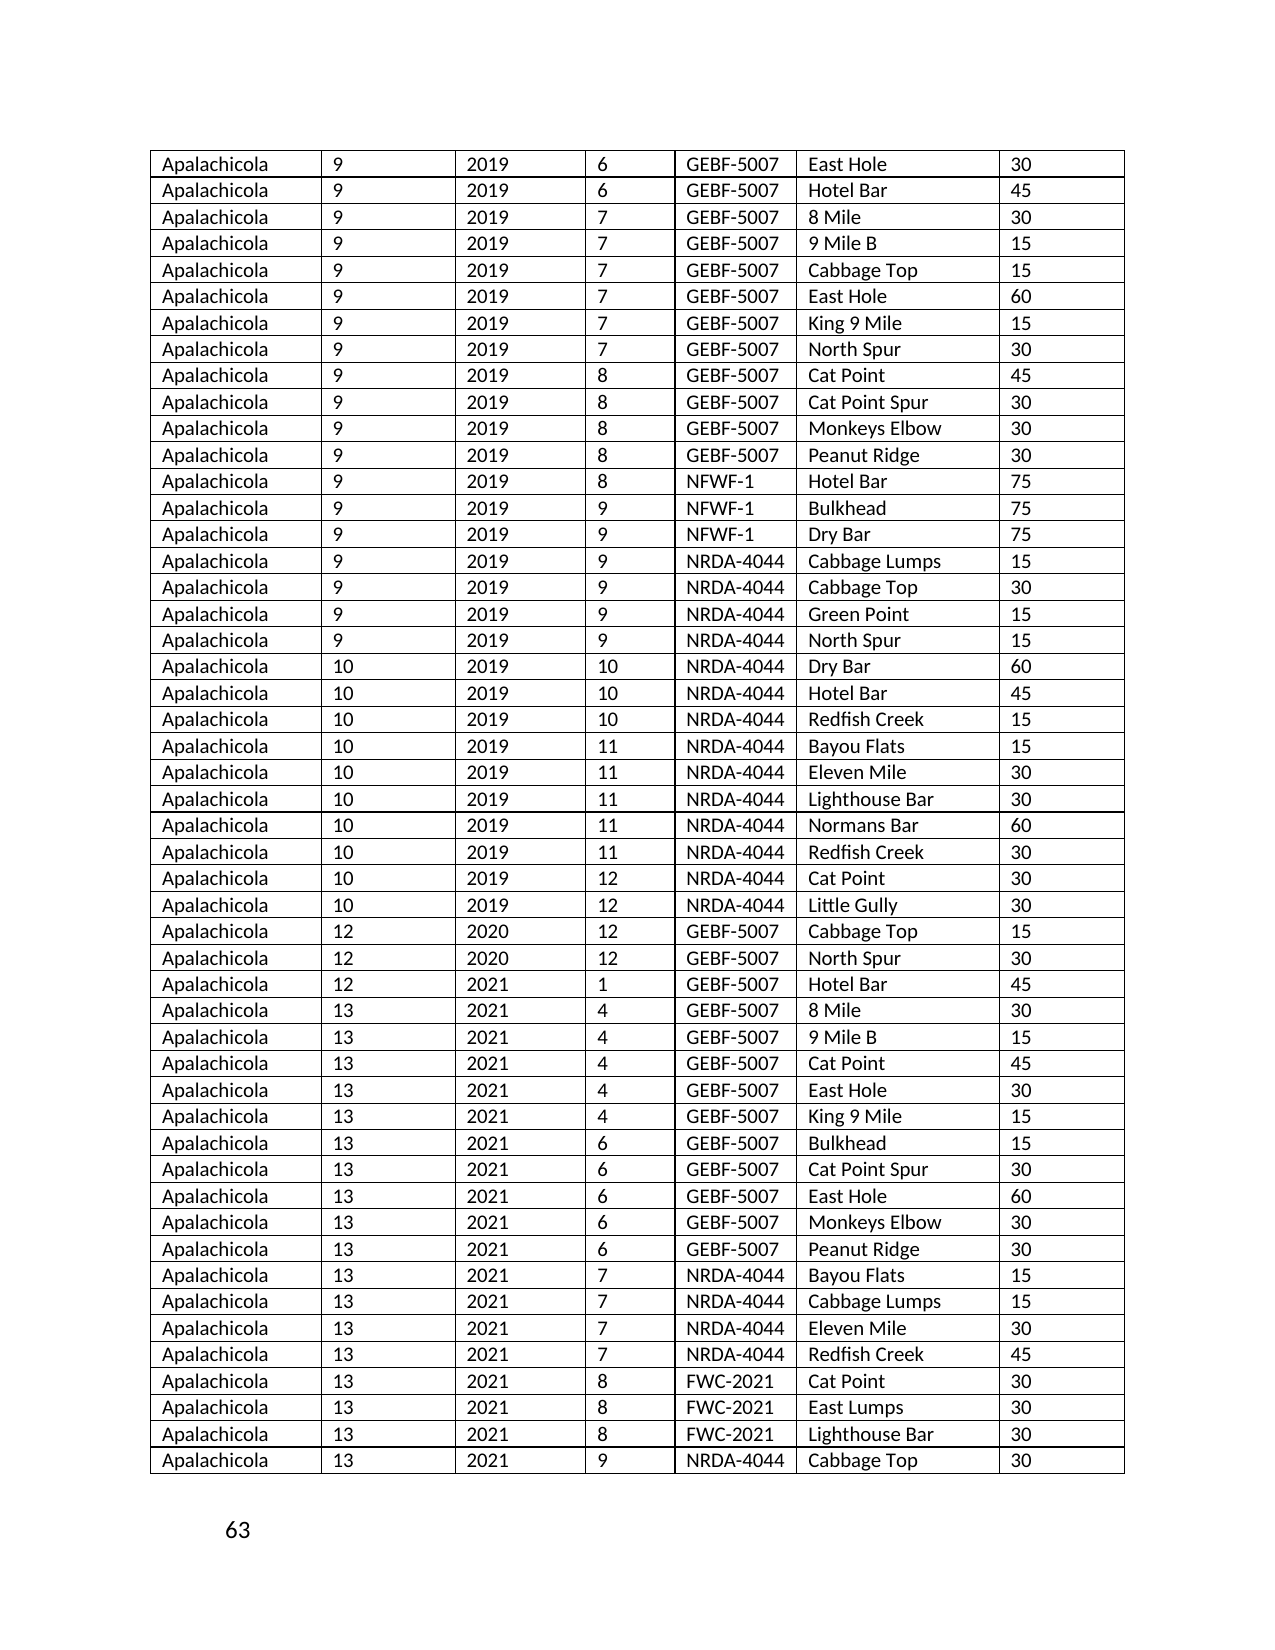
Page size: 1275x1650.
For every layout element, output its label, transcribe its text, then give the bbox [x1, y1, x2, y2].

table_cell 8 [586, 389, 674, 414]
table_cell 30 [1000, 892, 1124, 917]
table_cell 9 [586, 601, 674, 626]
table_cell GEBF-5007 [676, 1130, 796, 1155]
table_cell Apalachicola [151, 918, 321, 944]
table_cell 9 [322, 283, 455, 309]
table_cell Apalachicola [151, 627, 321, 653]
table_cell 13 [322, 1130, 455, 1155]
table_cell Apalachicola [151, 707, 321, 732]
table_cell Green Point [797, 601, 999, 626]
table_cell 2021 [456, 1421, 585, 1446]
table_cell East Hole [797, 1077, 999, 1102]
table_cell Apalachicola [151, 813, 321, 838]
table_cell 13 [322, 1104, 455, 1129]
table_cell 9 [322, 521, 455, 547]
table_cell GEBF-5007 [676, 310, 796, 335]
table_cell Cabbage Lumps [797, 548, 999, 573]
table_cell 2021 [456, 1130, 585, 1155]
table_cell 2019 [456, 786, 585, 811]
table_cell 9 [322, 442, 455, 467]
table_cell 15 [1000, 627, 1124, 653]
table_cell 4 [586, 998, 674, 1023]
table_cell Apalachicola [151, 680, 321, 706]
table_cell 75 [1000, 469, 1124, 494]
table_cell Apalachicola [151, 204, 321, 229]
table_cell GEBF-5007 [676, 998, 796, 1023]
table_cell 2021 [456, 1209, 585, 1235]
table_cell Apalachicola [151, 416, 321, 441]
table_cell 13 [322, 1421, 455, 1446]
table_cell 2019 [456, 416, 585, 441]
table_cell 2019 [456, 257, 585, 282]
table_cell Apalachicola [151, 442, 321, 467]
table_cell Redfish Creek [797, 839, 999, 864]
table_cell 12 [586, 865, 674, 891]
table_cell 30 [1000, 1156, 1124, 1182]
table_cell 2019 [456, 336, 585, 362]
table_cell 2019 [456, 574, 585, 600]
table_cell 9 [586, 548, 674, 573]
table_cell Cat Point [797, 363, 999, 388]
table_cell GEBF-5007 [676, 204, 796, 229]
table_cell 30 [1000, 1315, 1124, 1341]
table_cell NRDA-4044 [676, 892, 796, 917]
table_cell 2019 [456, 469, 585, 494]
table_cell Apalachicola [151, 151, 321, 176]
table_cell GEBF-5007 [676, 442, 796, 467]
table_cell Apalachicola [151, 1236, 321, 1261]
table_cell GEBF-5007 [676, 257, 796, 282]
table_cell NRDA-4044 [676, 1448, 796, 1473]
table_cell Redfish Creek [797, 1342, 999, 1367]
table_cell 10 [322, 707, 455, 732]
table_cell 2021 [456, 1368, 585, 1393]
table_cell 10 [322, 865, 455, 891]
table_cell 15 [1000, 310, 1124, 335]
table_cell 10 [322, 760, 455, 785]
table_cell 60 [1000, 813, 1124, 838]
table_cell 12 [586, 892, 674, 917]
table_cell Apalachicola [151, 283, 321, 309]
table_cell 2019 [456, 548, 585, 573]
table_cell Apalachicola [151, 1395, 321, 1420]
table_cell NRDA-4044 [676, 813, 796, 838]
table_cell 2019 [456, 283, 585, 309]
table_cell 7 [586, 1262, 674, 1288]
table_cell East Hole [797, 283, 999, 309]
table_cell NRDA-4044 [676, 1315, 796, 1341]
table_cell Apalachicola [151, 1077, 321, 1102]
table_cell 30 [1000, 839, 1124, 864]
table_cell GEBF-5007 [676, 230, 796, 256]
table_cell 2019 [456, 389, 585, 414]
table_cell Apalachicola [151, 865, 321, 891]
table_cell 10 [586, 680, 674, 706]
table_cell 2019 [456, 495, 585, 520]
table_cell 13 [322, 1024, 455, 1049]
table_cell 6 [586, 178, 674, 203]
table_cell Apalachicola [151, 178, 321, 203]
table_cell 13 [322, 1289, 455, 1314]
table_cell 2021 [456, 1051, 585, 1076]
table_cell 9 [586, 574, 674, 600]
table_cell Apalachicola [151, 1448, 321, 1473]
table_cell GEBF-5007 [676, 363, 796, 388]
table_cell 2019 [456, 178, 585, 203]
table_cell Apalachicola [151, 1130, 321, 1155]
table_cell 75 [1000, 521, 1124, 547]
table_cell Apalachicola [151, 363, 321, 388]
table_cell Cabbage Top [797, 918, 999, 944]
table_cell 7 [586, 1342, 674, 1367]
table_cell 11 [586, 813, 674, 838]
table_cell Apalachicola [151, 786, 321, 811]
table_cell Apalachicola [151, 548, 321, 573]
table_cell 8 [586, 1421, 674, 1446]
table_cell East Lumps [797, 1395, 999, 1420]
table_cell GEBF-5007 [676, 336, 796, 362]
table_cell 13 [322, 1315, 455, 1341]
table_cell 2019 [456, 680, 585, 706]
table_cell 2019 [456, 151, 585, 176]
table_cell Apalachicola [151, 601, 321, 626]
table_cell East Hole [797, 1183, 999, 1208]
table_cell NRDA-4044 [676, 707, 796, 732]
table_cell Cabbage Top [797, 574, 999, 600]
table_cell Bulkhead [797, 1130, 999, 1155]
table_cell GEBF-5007 [676, 1236, 796, 1261]
table_cell 13 [322, 1183, 455, 1208]
table_cell GEBF-5007 [676, 1209, 796, 1235]
table_cell 9 [322, 601, 455, 626]
table_cell 2021 [456, 971, 585, 997]
table_cell Lighthouse Bar [797, 786, 999, 811]
table_cell NRDA-4044 [676, 1342, 796, 1367]
table_cell 45 [1000, 178, 1124, 203]
table_cell Apalachicola [151, 389, 321, 414]
table_cell 15 [1000, 1289, 1124, 1314]
table_cell 30 [1000, 1421, 1124, 1446]
table_cell 2021 [456, 1156, 585, 1182]
table_cell 2019 [456, 442, 585, 467]
table_cell GEBF-5007 [676, 1156, 796, 1182]
table_cell 9 [322, 469, 455, 494]
table_cell 9 Mile B [797, 1024, 999, 1049]
table_cell 2021 [456, 1315, 585, 1341]
table_cell Apalachicola [151, 1368, 321, 1393]
table_cell Bayou Flats [797, 733, 999, 758]
table_cell 30 [1000, 574, 1124, 600]
table_cell NRDA-4044 [676, 839, 796, 864]
table_cell 2021 [456, 1236, 585, 1261]
table_cell Cat Point Spur [797, 389, 999, 414]
table_cell 2019 [456, 654, 585, 679]
table_cell Dry Bar [797, 521, 999, 547]
table_cell 2019 [456, 892, 585, 917]
table_cell 10 [322, 892, 455, 917]
table_cell 2019 [456, 521, 585, 547]
table_cell GEBF-5007 [676, 1183, 796, 1208]
table_cell 9 Mile B [797, 230, 999, 256]
table_cell 30 [1000, 204, 1124, 229]
table_cell Peanut Ridge [797, 1236, 999, 1261]
table_cell 7 [586, 283, 674, 309]
table_cell Cat Point Spur [797, 1156, 999, 1182]
table_cell Little Gully [797, 892, 999, 917]
table_cell GEBF-5007 [676, 151, 796, 176]
table_cell Apalachicola [151, 1315, 321, 1341]
table_cell 30 [1000, 998, 1124, 1023]
table_cell GEBF-5007 [676, 918, 796, 944]
table_cell NFWF-1 [676, 495, 796, 520]
table_cell Eleven Mile [797, 1315, 999, 1341]
table_cell 7 [586, 230, 674, 256]
table_cell Normans Bar [797, 813, 999, 838]
table_cell 9 [322, 336, 455, 362]
table_cell Apalachicola [151, 1262, 321, 1288]
table_cell 9 [322, 310, 455, 335]
table_cell 60 [1000, 1183, 1124, 1208]
table_cell 15 [1000, 707, 1124, 732]
table_cell GEBF-5007 [676, 1051, 796, 1076]
table_cell GEBF-5007 [676, 283, 796, 309]
table_cell 11 [586, 786, 674, 811]
table_cell 15 [1000, 601, 1124, 626]
table_cell Apalachicola [151, 1183, 321, 1208]
table_cell GEBF-5007 [676, 1104, 796, 1129]
table_cell 10 [322, 680, 455, 706]
table_cell NRDA-4044 [676, 760, 796, 785]
table_cell Cat Point [797, 1051, 999, 1076]
table_cell Apalachicola [151, 971, 321, 997]
table_cell 13 [322, 1342, 455, 1367]
table_cell GEBF-5007 [676, 971, 796, 997]
table_cell Dry Bar [797, 654, 999, 679]
table_cell 2021 [456, 1448, 585, 1473]
table_cell 9 [322, 416, 455, 441]
table_cell 9 [322, 574, 455, 600]
table_cell 13 [322, 1448, 455, 1473]
table_cell 9 [322, 178, 455, 203]
table_cell 9 [322, 389, 455, 414]
table_cell 12 [322, 971, 455, 997]
table_cell 2019 [456, 839, 585, 864]
table_cell 2019 [456, 865, 585, 891]
table_cell 1 [586, 971, 674, 997]
table_cell 10 [322, 839, 455, 864]
table_cell 2021 [456, 1342, 585, 1367]
table_cell 8 [586, 469, 674, 494]
table_cell 9 [322, 257, 455, 282]
table_cell 13 [322, 1395, 455, 1420]
table_cell 9 [322, 230, 455, 256]
table_cell 4 [586, 1104, 674, 1129]
table_cell 2019 [456, 601, 585, 626]
table_cell 45 [1000, 971, 1124, 997]
table_cell Cabbage Lumps [797, 1289, 999, 1314]
table_cell 30 [1000, 865, 1124, 891]
table_cell 2021 [456, 998, 585, 1023]
table_cell 6 [586, 1183, 674, 1208]
table_cell GEBF-5007 [676, 945, 796, 970]
table_cell 7 [586, 310, 674, 335]
table_cell 30 [1000, 1368, 1124, 1393]
table_cell 15 [1000, 733, 1124, 758]
table_cell 13 [322, 1368, 455, 1393]
table_cell 2019 [456, 310, 585, 335]
table_cell 13 [322, 1262, 455, 1288]
table_cell NRDA-4044 [676, 1262, 796, 1288]
table_cell Apalachicola [151, 1104, 321, 1129]
table_cell 30 [1000, 151, 1124, 176]
table_cell 6 [586, 1236, 674, 1261]
table_cell Bayou Flats [797, 1262, 999, 1288]
table_cell 7 [586, 204, 674, 229]
table_cell 30 [1000, 442, 1124, 467]
table_cell 12 [586, 945, 674, 970]
table_cell 10 [586, 707, 674, 732]
table_cell 30 [1000, 1077, 1124, 1102]
table_cell Redfish Creek [797, 707, 999, 732]
table_cell 7 [586, 257, 674, 282]
table_cell 2021 [456, 1183, 585, 1208]
table_cell Apalachicola [151, 1051, 321, 1076]
table_cell 8 [586, 442, 674, 467]
table_cell 9 [586, 521, 674, 547]
table_cell 7 [586, 1289, 674, 1314]
table_cell 13 [322, 1077, 455, 1102]
table_cell 10 [322, 786, 455, 811]
table_cell Apalachicola [151, 945, 321, 970]
table_cell Apalachicola [151, 839, 321, 864]
table_cell 15 [1000, 1104, 1124, 1129]
table_cell North Spur [797, 945, 999, 970]
table_cell 2021 [456, 1077, 585, 1102]
table_cell 9 [322, 627, 455, 653]
table_cell 6 [586, 1209, 674, 1235]
table_cell 7 [586, 336, 674, 362]
table_cell Apalachicola [151, 521, 321, 547]
table_cell Apalachicola [151, 1342, 321, 1367]
table_cell FWC-2021 [676, 1368, 796, 1393]
table_cell Apalachicola [151, 1421, 321, 1446]
table_cell NRDA-4044 [676, 733, 796, 758]
table_cell 30 [1000, 945, 1124, 970]
table_cell 75 [1000, 495, 1124, 520]
table_cell 8 [586, 1395, 674, 1420]
table_cell 30 [1000, 389, 1124, 414]
table_cell Monkeys Elbow [797, 1209, 999, 1235]
table_cell NFWF-1 [676, 521, 796, 547]
table_cell 45 [1000, 1051, 1124, 1076]
table_cell Apalachicola [151, 1024, 321, 1049]
table_cell 9 [322, 151, 455, 176]
table_cell Apalachicola [151, 1156, 321, 1182]
table_cell 9 [322, 495, 455, 520]
table_cell Apalachicola [151, 998, 321, 1023]
table_cell NRDA-4044 [676, 865, 796, 891]
table_cell 45 [1000, 363, 1124, 388]
table_cell 2019 [456, 760, 585, 785]
table_cell 9 [322, 363, 455, 388]
table_cell 15 [1000, 1262, 1124, 1288]
table_cell Apalachicola [151, 760, 321, 785]
table_cell 13 [322, 1209, 455, 1235]
table_cell 30 [1000, 1395, 1124, 1420]
table_cell Apalachicola [151, 230, 321, 256]
table_cell Eleven Mile [797, 760, 999, 785]
table_cell 15 [1000, 548, 1124, 573]
table_cell 30 [1000, 786, 1124, 811]
table_cell 4 [586, 1024, 674, 1049]
table_cell Apalachicola [151, 336, 321, 362]
table_cell 2020 [456, 945, 585, 970]
table_cell North Spur [797, 627, 999, 653]
table_cell GEBF-5007 [676, 389, 796, 414]
table_cell 8 Mile [797, 998, 999, 1023]
table_cell Apalachicola [151, 495, 321, 520]
table_cell 30 [1000, 1448, 1124, 1473]
table_cell 11 [586, 839, 674, 864]
table_cell 2019 [456, 627, 585, 653]
table_cell 6 [586, 1130, 674, 1155]
table_cell Hotel Bar [797, 178, 999, 203]
table_cell 15 [1000, 918, 1124, 944]
table_cell Cat Point [797, 1368, 999, 1393]
table_cell 12 [586, 918, 674, 944]
table_cell 30 [1000, 416, 1124, 441]
table_cell 13 [322, 1236, 455, 1261]
table_cell 7 [586, 1315, 674, 1341]
table_cell 12 [322, 918, 455, 944]
table_cell 2020 [456, 918, 585, 944]
table_cell 9 [586, 1448, 674, 1473]
table_cell 11 [586, 733, 674, 758]
table_cell Apalachicola [151, 733, 321, 758]
table_cell Monkeys Elbow [797, 416, 999, 441]
table_cell 2021 [456, 1104, 585, 1129]
table_cell Apalachicola [151, 574, 321, 600]
table_cell Hotel Bar [797, 971, 999, 997]
table_cell 30 [1000, 1209, 1124, 1235]
table_cell 13 [322, 1156, 455, 1182]
table_cell Hotel Bar [797, 680, 999, 706]
table_cell 60 [1000, 654, 1124, 679]
table_cell NRDA-4044 [676, 1289, 796, 1314]
table_cell NRDA-4044 [676, 601, 796, 626]
table_cell 8 [586, 1368, 674, 1393]
table_cell Cabbage Top [797, 1448, 999, 1473]
table_cell 2021 [456, 1395, 585, 1420]
table_cell NRDA-4044 [676, 548, 796, 573]
table_cell 9 [322, 204, 455, 229]
table_cell 60 [1000, 283, 1124, 309]
table_cell 6 [586, 151, 674, 176]
table_cell 30 [1000, 760, 1124, 785]
table_cell 9 [586, 627, 674, 653]
table_cell 2021 [456, 1024, 585, 1049]
table_cell 45 [1000, 680, 1124, 706]
table_cell Cat Point [797, 865, 999, 891]
table_cell East Hole [797, 151, 999, 176]
table_cell 12 [322, 945, 455, 970]
table_cell 2021 [456, 1262, 585, 1288]
table_cell 2019 [456, 204, 585, 229]
table_cell 10 [322, 654, 455, 679]
table_cell Apalachicola [151, 892, 321, 917]
table_cell 8 [586, 363, 674, 388]
table_cell 15 [1000, 230, 1124, 256]
table_cell NRDA-4044 [676, 680, 796, 706]
table_cell 8 Mile [797, 204, 999, 229]
table_cell 2019 [456, 363, 585, 388]
table_cell NFWF-1 [676, 469, 796, 494]
table_cell NRDA-4044 [676, 786, 796, 811]
table_cell Hotel Bar [797, 469, 999, 494]
table_cell 10 [322, 813, 455, 838]
table_cell 13 [322, 1051, 455, 1076]
table_cell Apalachicola [151, 1289, 321, 1314]
table_cell Cabbage Top [797, 257, 999, 282]
table_cell Peanut Ridge [797, 442, 999, 467]
table_cell 30 [1000, 336, 1124, 362]
table_cell GEBF-5007 [676, 1024, 796, 1049]
table_cell 2019 [456, 733, 585, 758]
table_cell 9 [322, 548, 455, 573]
table_cell 2019 [456, 813, 585, 838]
table_cell 2019 [456, 230, 585, 256]
table_cell GEBF-5007 [676, 416, 796, 441]
table_cell 2021 [456, 1289, 585, 1314]
table_cell 45 [1000, 1342, 1124, 1367]
table_cell King 9 Mile [797, 1104, 999, 1129]
table_cell Apalachicola [151, 310, 321, 335]
table_cell Apalachicola [151, 257, 321, 282]
table_cell King 9 Mile [797, 310, 999, 335]
table_cell 15 [1000, 1024, 1124, 1049]
table_cell 11 [586, 760, 674, 785]
table_cell Lighthouse Bar [797, 1421, 999, 1446]
table_cell GEBF-5007 [676, 1077, 796, 1102]
table_cell 4 [586, 1077, 674, 1102]
table_cell 30 [1000, 1236, 1124, 1261]
table_cell 4 [586, 1051, 674, 1076]
table_cell NRDA-4044 [676, 574, 796, 600]
table_cell Apalachicola [151, 469, 321, 494]
table_cell 8 [586, 416, 674, 441]
table_cell 9 [586, 495, 674, 520]
table_cell GEBF-5007 [676, 178, 796, 203]
table_cell 6 [586, 1156, 674, 1182]
table_cell North Spur [797, 336, 999, 362]
table_cell FWC-2021 [676, 1395, 796, 1420]
table_cell 10 [322, 733, 455, 758]
table_cell FWC-2021 [676, 1421, 796, 1446]
table_cell Apalachicola [151, 1209, 321, 1235]
table_cell 13 [322, 998, 455, 1023]
table_cell NRDA-4044 [676, 627, 796, 653]
table_cell 15 [1000, 257, 1124, 282]
table_cell 15 [1000, 1130, 1124, 1155]
table_cell NRDA-4044 [676, 654, 796, 679]
table_cell 2019 [456, 707, 585, 732]
table_cell Bulkhead [797, 495, 999, 520]
table_cell 10 [586, 654, 674, 679]
table_cell Apalachicola [151, 654, 321, 679]
